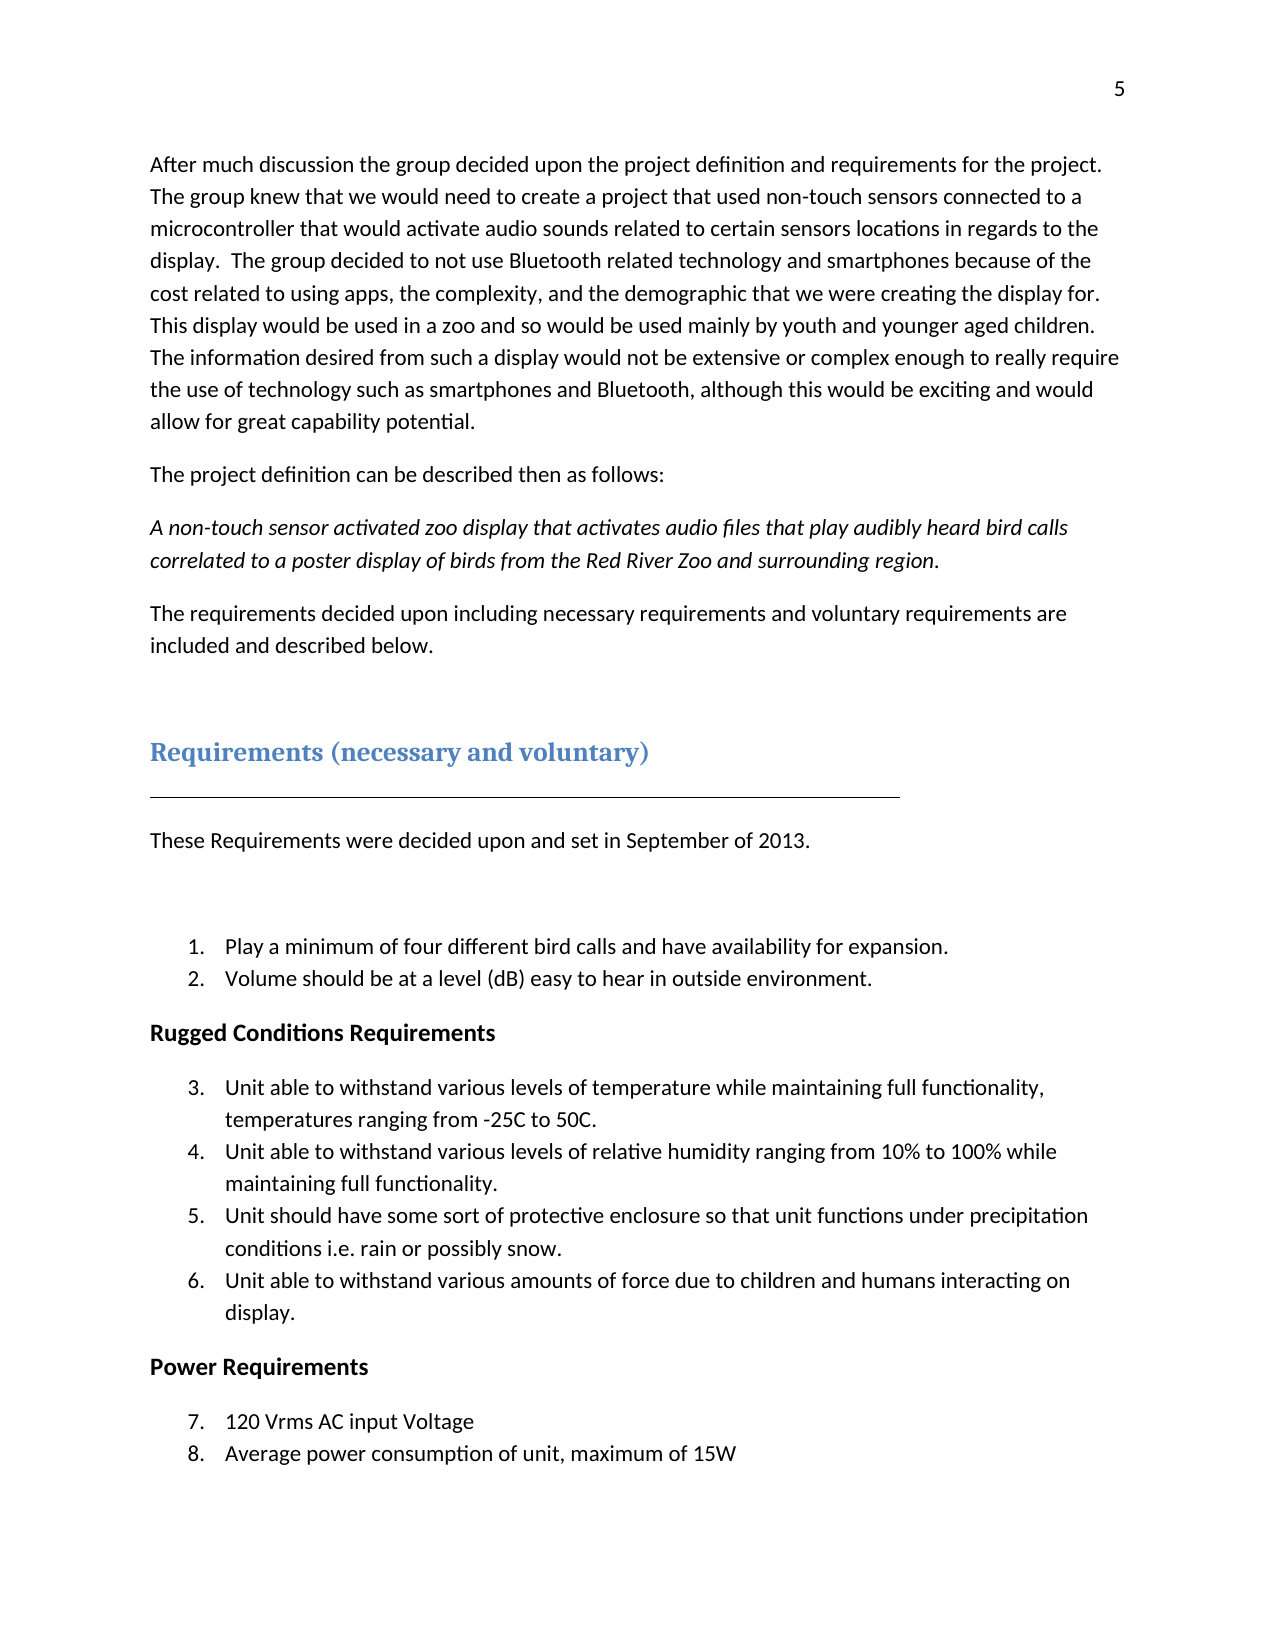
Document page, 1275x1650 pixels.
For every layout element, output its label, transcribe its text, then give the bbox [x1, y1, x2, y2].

list 120 Vrms AC input Voltage [187, 1407, 1125, 1435]
text Power Requirements [150, 1351, 1125, 1382]
subtitle Requirements (necessary and voluntary) [150, 737, 1125, 768]
list Volume should be at a level (dB) easy to hear in outside environment. [187, 964, 1125, 992]
list Average power consumption of unit, maximum of 15W [187, 1439, 1125, 1467]
list Play a minimum of four different bird calls and have availability for expansion. [187, 932, 1125, 960]
text Rugged Conditions Requirements [150, 1017, 1125, 1047]
text The requirements decided upon including necessary requirements and voluntary requirements are included and described below. [150, 599, 1125, 659]
text After much discussion the group decided upon the project definition and requirements for the project. The group knew that we would need to create a project that used non-touch sensors connected to a microcontroller that would activate audio sounds related to certain sensors locations in regards to the display. The group decided to not use Bluetooth related technology and smartphones because of the cost related to using apps, the complexity, and the demographic that we were creating the display for. This display would be used in a zoo and so would be used mainly by youth and younger aged children. The information desired from such a display would not be extensive or complex enough to really require the use of technology such as smartphones and Bluetooth, although this would be exciting and would allow for great capability potential. [150, 150, 1125, 436]
text The project definition can be described then as follows: [150, 461, 1125, 488]
text A non-touch sensor activated zoo display that activates audio files that play audibly heard bird calls correlated to a poster display of birds from the Red River Zoo and surrounding region. [150, 513, 1125, 574]
text These Requirements were decided upon and set in September of 2013. [150, 826, 1125, 854]
list Unit should have some sort of protective enclosure so that unit functions under precipitation conditions i.e. rain or possibly snow. [187, 1202, 1125, 1262]
list Unit able to withstand various amounts of force due to children and humans interacting on display. [187, 1266, 1125, 1326]
list Unit able to withstand various levels of relative humidity ranging from 10% to 100% while maintaining full functionality. [187, 1137, 1125, 1197]
list Unit able to withstand various levels of temperature while maintaining full functionality, temperatures ranging from -25C to 50C. [187, 1073, 1125, 1133]
